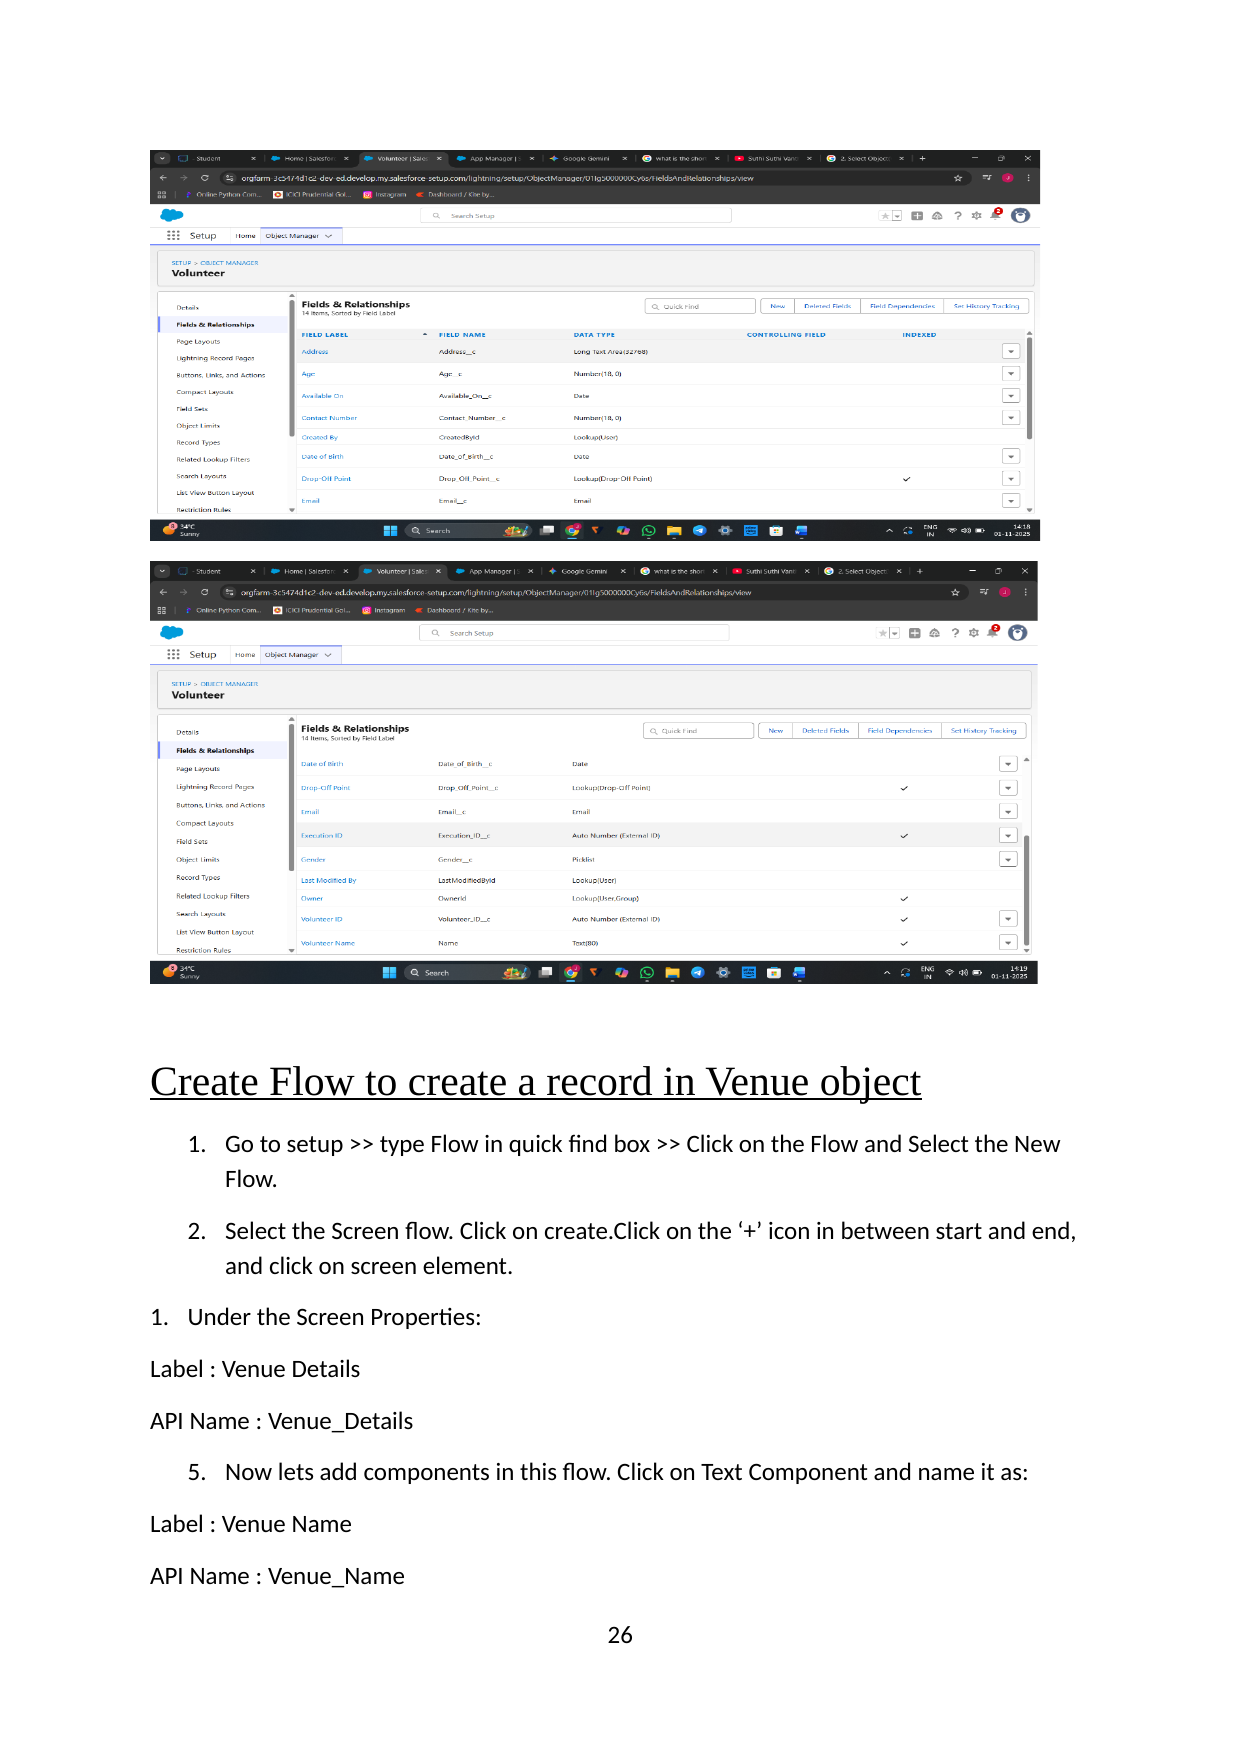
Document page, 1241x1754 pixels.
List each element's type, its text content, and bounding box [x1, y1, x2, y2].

text Create Flow to create a record in Venue object [150, 1056, 1090, 1104]
list Under the Screen Properties: [150, 1301, 1090, 1332]
text API Name : Venue_Name [150, 1560, 1090, 1590]
text Label : Venue Name [150, 1508, 1090, 1539]
text API Name : Venue_Details [150, 1405, 1090, 1435]
list Select the Screen flow. Click on create.Click on the ‘+’ icon in between start and end, and click on screen element. [187, 1215, 1090, 1280]
list Now lets add components in this flow. Click on Text Component and name it as: [187, 1456, 1090, 1487]
picture [150, 561, 1038, 984]
text Label : Venue Details [150, 1353, 1090, 1384]
list Go to setup >> type Flow in quick find box >> Click on the Flow and Select the New Flow. [187, 1128, 1090, 1194]
picture [150, 150, 1041, 541]
